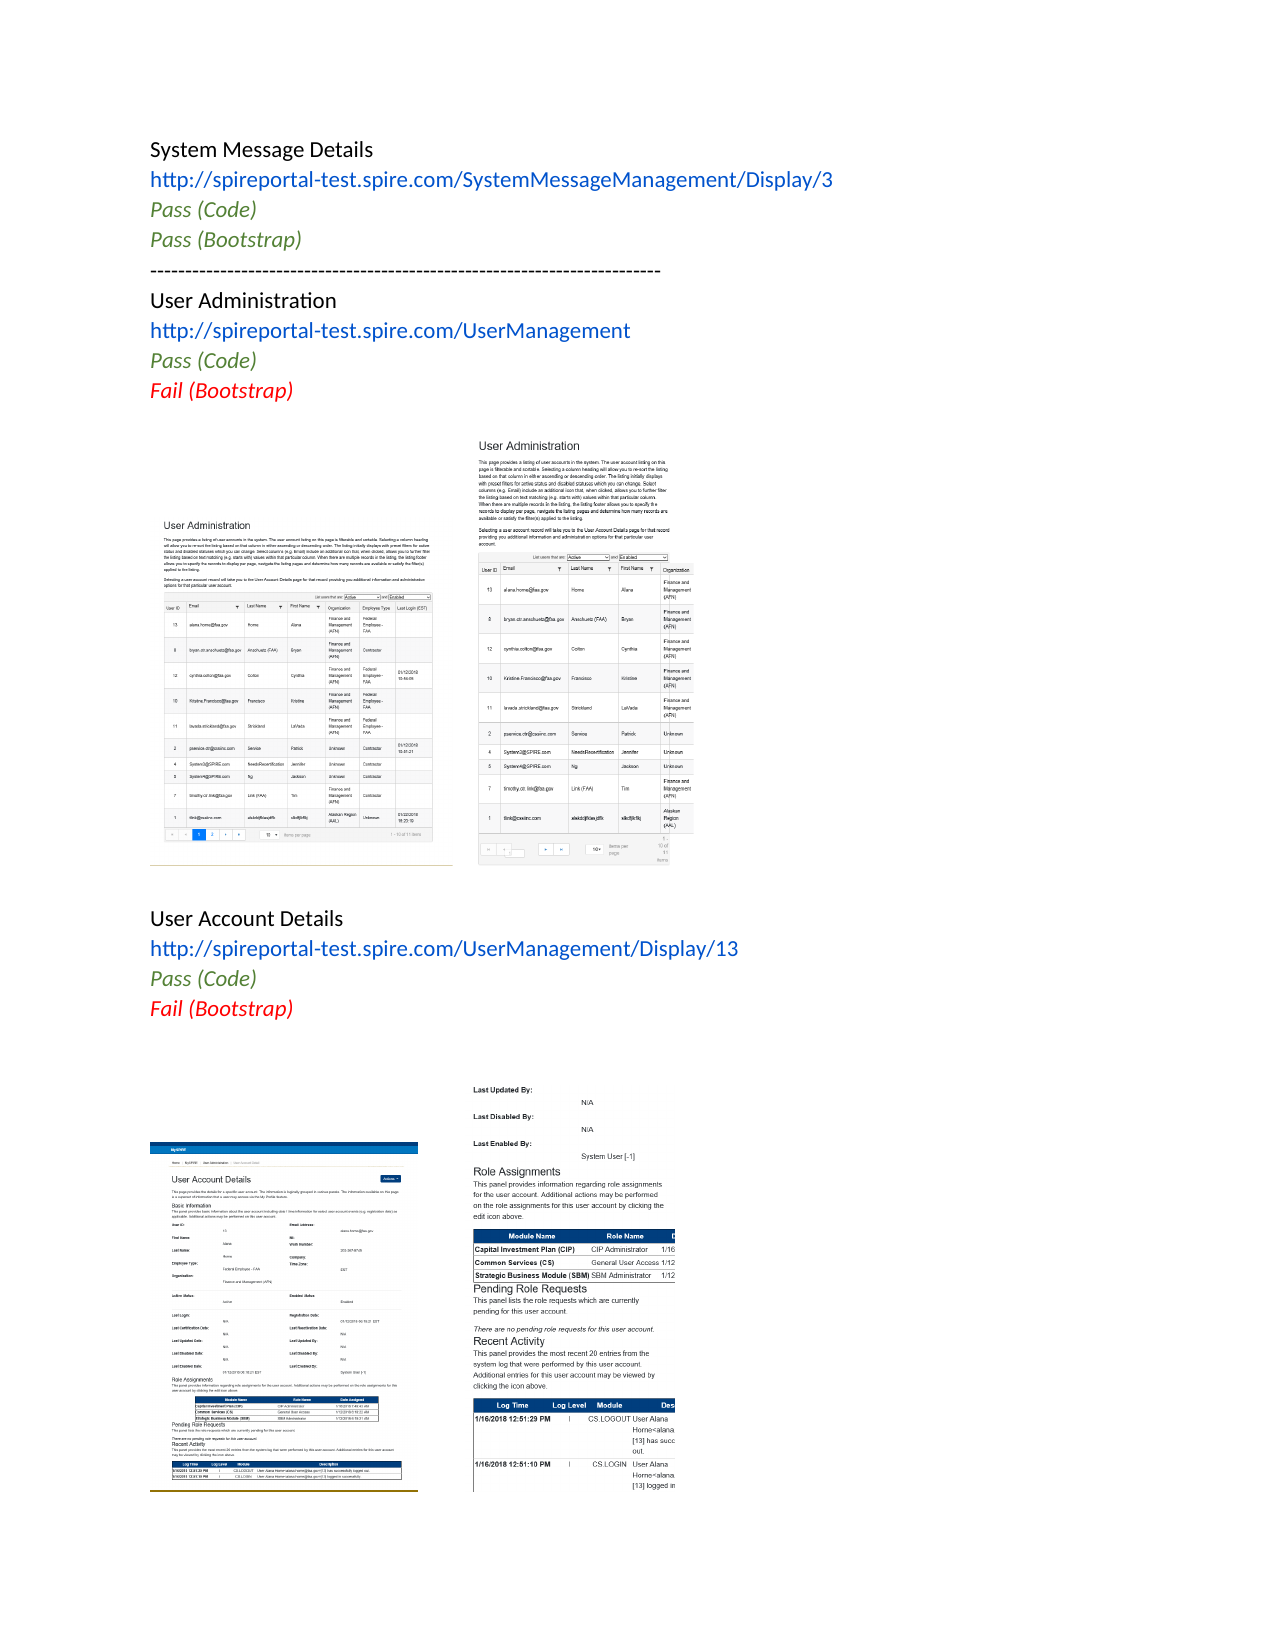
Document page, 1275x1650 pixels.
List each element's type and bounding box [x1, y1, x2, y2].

picture [150, 517, 453, 866]
text [150, 135, 1125, 1497]
picture [150, 1142, 418, 1492]
picture [464, 1085, 675, 1492]
picture [468, 437, 694, 866]
